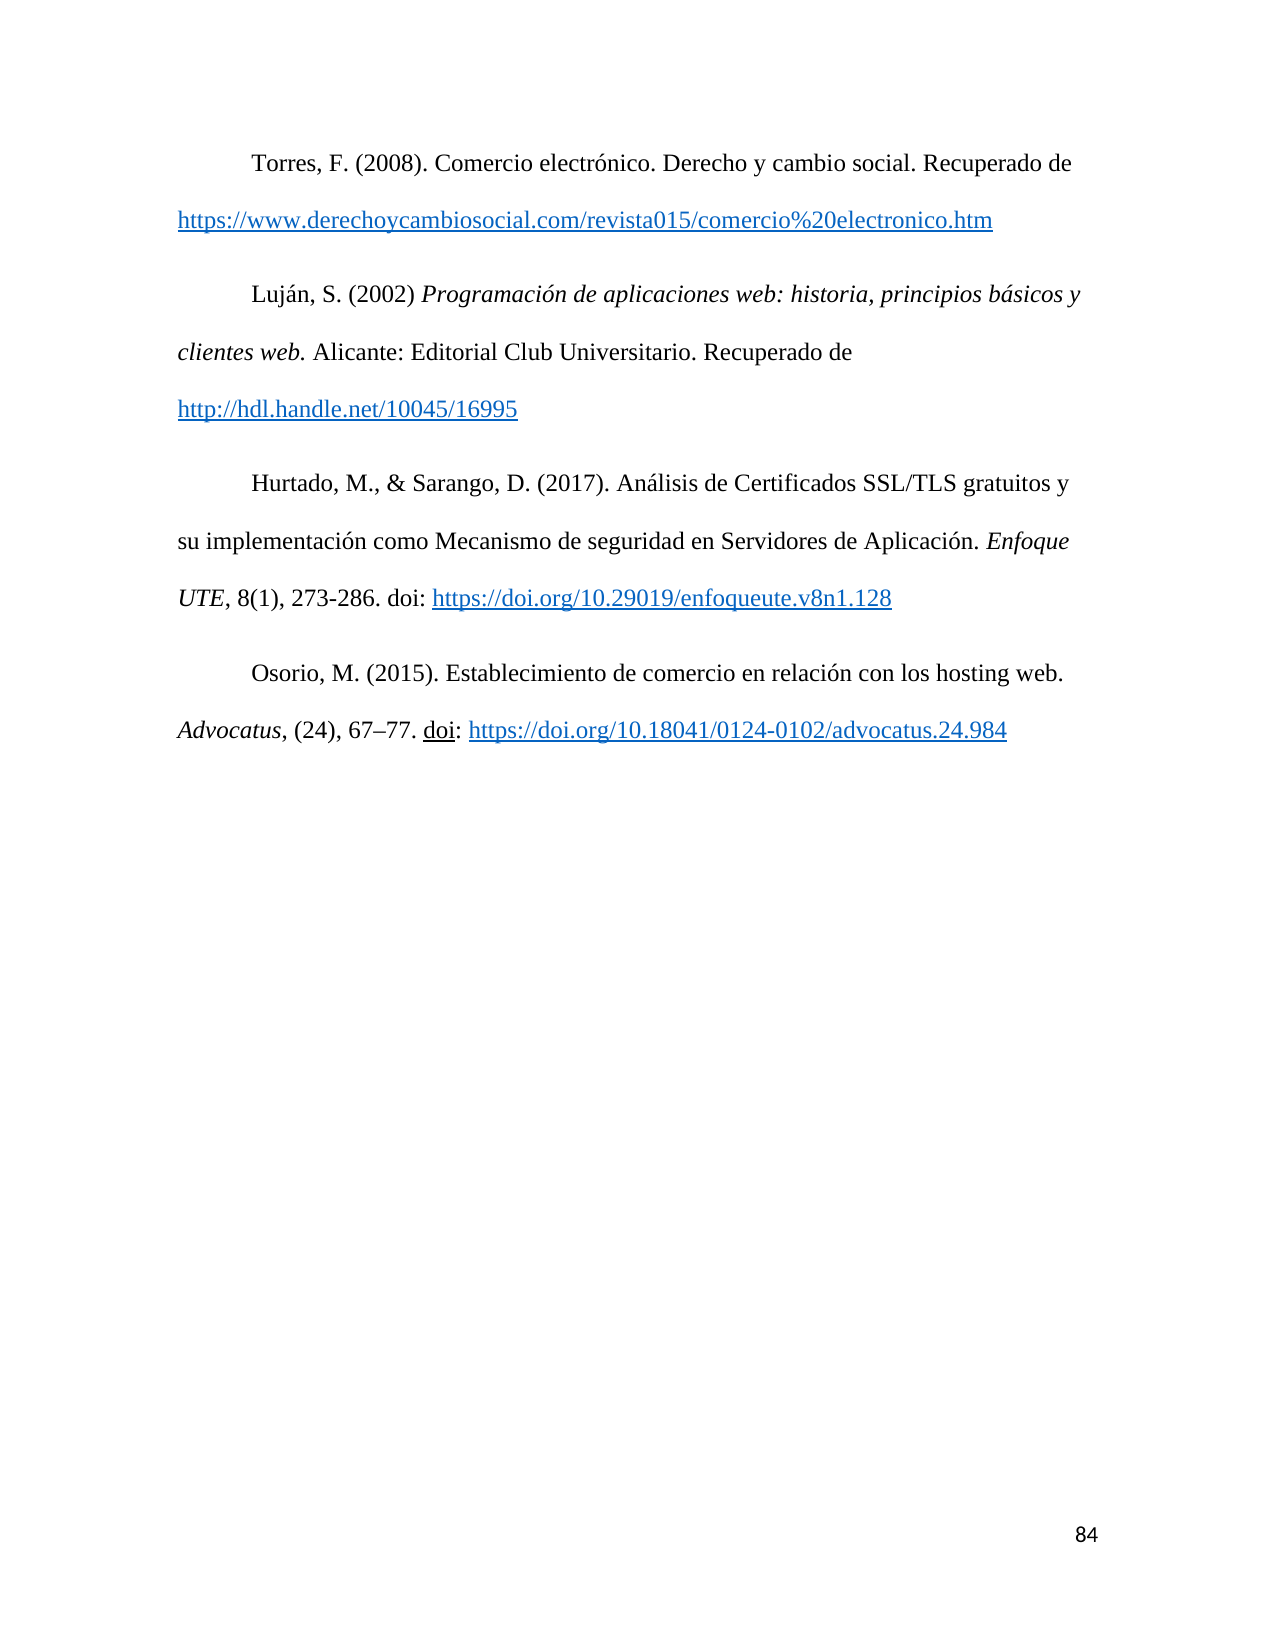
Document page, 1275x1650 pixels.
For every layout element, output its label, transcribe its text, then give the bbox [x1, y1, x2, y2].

text Hurtado, M., & Sarango, D. (2017). Análisis de Certificados SSL/TLS gratuitos y su implementación como Mecanismo de seguridad en Servidores de Aplicación. Enfoque UTE, 8(1), 273-286. doi: https://doi.org/10.29019/enfoqueute.v8n1.128 [177, 468, 1098, 612]
text Osorio, M. (2015). Establecimiento de comercio en relación con los hosting web. Advocatus, (24), 67–77. doi: https://doi.org/10.18041/0124-0102/advocatus.24.984 [177, 658, 1098, 744]
text Torres, F. (2008). Comercio electrónico. Derecho y cambio social. Recuperado de https://www.derechoycambiosocial.com/revista015/comercio%20electronico.htm [177, 148, 1098, 234]
text Luján, S. (2002) Programación de aplicaciones web: historia, principios básicos y clientes web. Alicante: Editorial Club Universitario. Recuperado de http://hdl.handle.net/10045/16995 [177, 279, 1098, 423]
